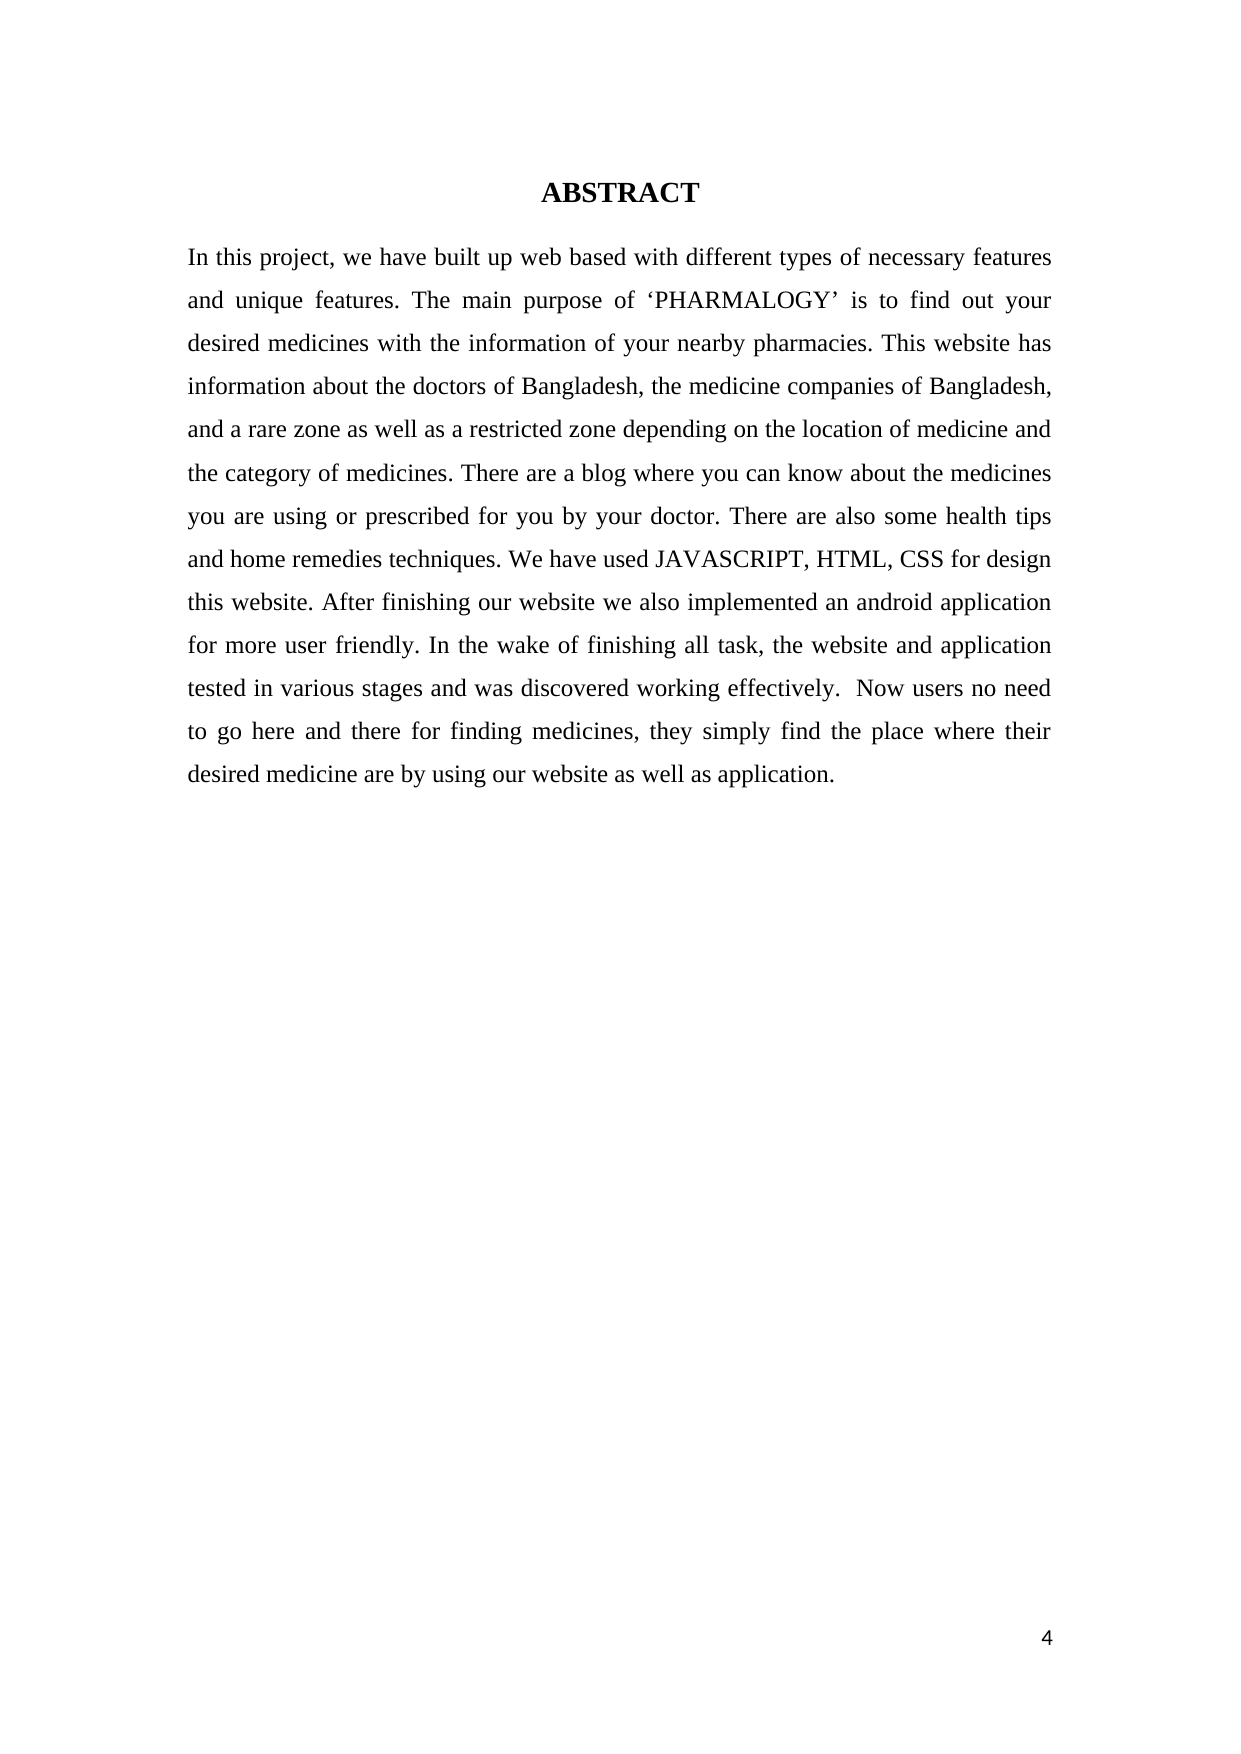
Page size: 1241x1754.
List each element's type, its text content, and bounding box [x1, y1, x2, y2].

text ABSTRACT [187, 175, 1053, 208]
text In this project, we have built up web based with different types of necessary features and unique features. The main purpose of ‘PHARMALOGY’ is to find out your desired medicines with the information of your nearby pharmacies. This website has information about the doctors of Bangladesh, the medicine companies of Bangladesh, and a rare zone as well as a restricted zone depending on the location of medicine and the category of medicines. There are a blog where you can know about the medicines you are using or prescribed for you by your doctor. There are also some health tips and home remedies techniques. We have used JAVASCRIPT, HTML, CSS for design this website. After finishing our website we also implemented an android application for more user friendly. In the wake of finishing all task, the website and application tested in various stages and was discovered working effectively. Now users no need to go here and there for finding medicines, they simply find the place where their desired medicine are by using our website as well as application. [187, 242, 1053, 470]
text In this project, we have built up web based with different types of necessary features and unique features. The main purpose of ‘PHARMALOGY’ is to find out your desired medicines with the information of your nearby pharmacies. This website has information about the doctors of Bangladesh, the medicine companies of Bangladesh, and a rare zone as well as a restricted zone depending on the location of medicine and the category of medicines. There are a blog where you can know about the medicines you are using or prescribed for you by your doctor. There are also some health tips and home remedies techniques. We have used JAVASCRIPT, HTML, CSS for design this website. After finishing our website we also implemented an android application for more user friendly. In the wake of finishing all task, the website and application tested in various stages and was discovered working effectively. Now users no need to go here and there for finding medicines, they simply find the place where their desired medicine are by using our website as well as application. [187, 600, 1053, 685]
